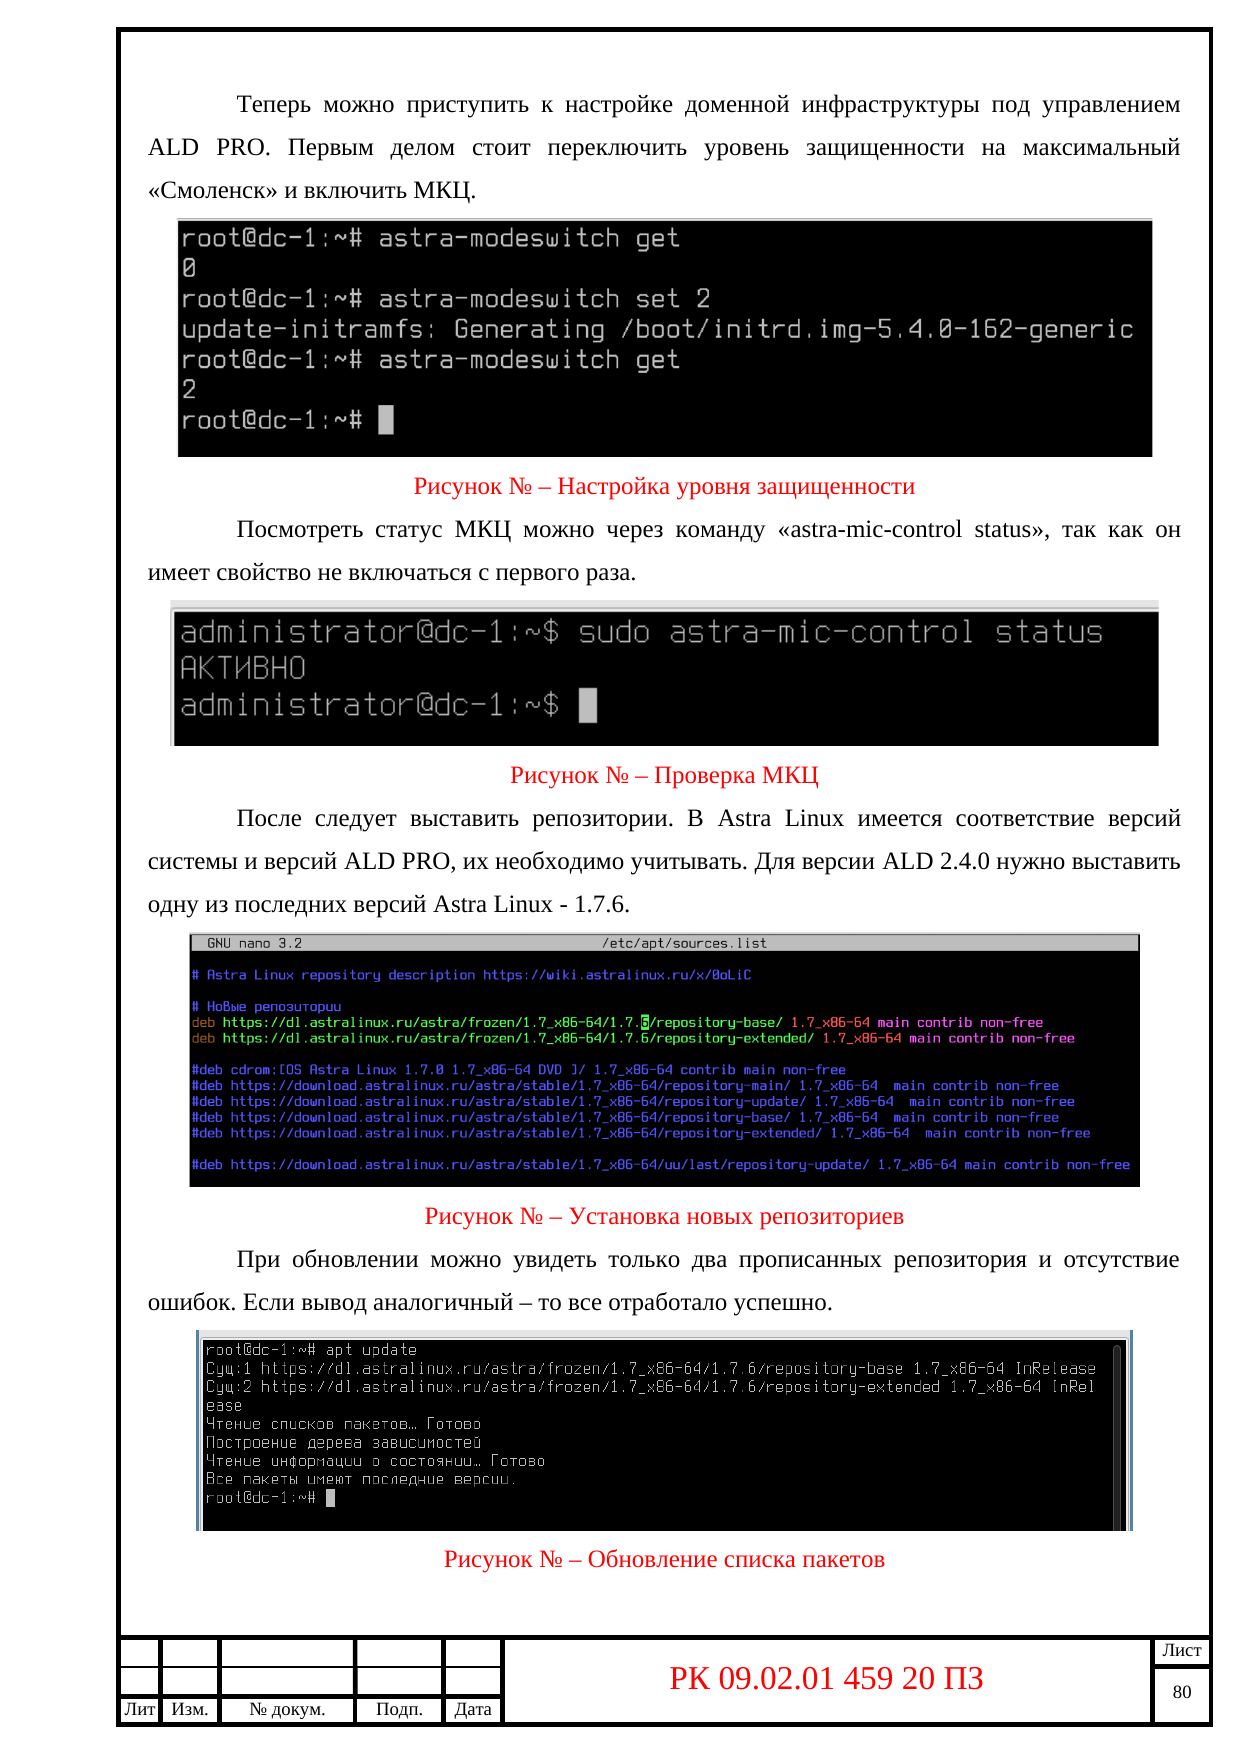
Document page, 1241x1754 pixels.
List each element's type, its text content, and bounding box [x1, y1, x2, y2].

text При обновлении можно увидеть только два прописанных репозитория и отсутствие ошибок. Если вывод аналогичный – то все отработало успешно. [148, 1244, 1181, 1316]
picture [189, 932, 1140, 1187]
picture [196, 1330, 1133, 1531]
text Рисунок № – Обновление списка пакетов [148, 1544, 1181, 1573]
picture [170, 600, 1159, 746]
text Теперь можно приступить к настройке доменной инфраструктуры под управлением ALD PRO. Первым делом стоит переключить уровень защищенности на максимальный «Смоленск» и включить МКЦ. [148, 89, 1181, 204]
text Посмотреть статус МКЦ можно через команду «astra-mic-control status», так как он имеет свойство не включаться с первого раза. [148, 514, 1181, 586]
text Рисунок № – Настройка уровня защищенности [148, 471, 1181, 500]
picture [176, 218, 1153, 457]
text Рисунок № – Проверка МКЦ [148, 760, 1181, 788]
text После следует выставить репозитории. В Astra Linux имеется соответствие версий системы и версий ALD PRO, их необходимо учитывать. Для версии ALD 2.4.0 нужно выставить одну из последних версий Astra Linux - 1.7.6. [148, 803, 1181, 918]
text Рисунок № – Установка новых репозиториев [148, 1201, 1181, 1230]
